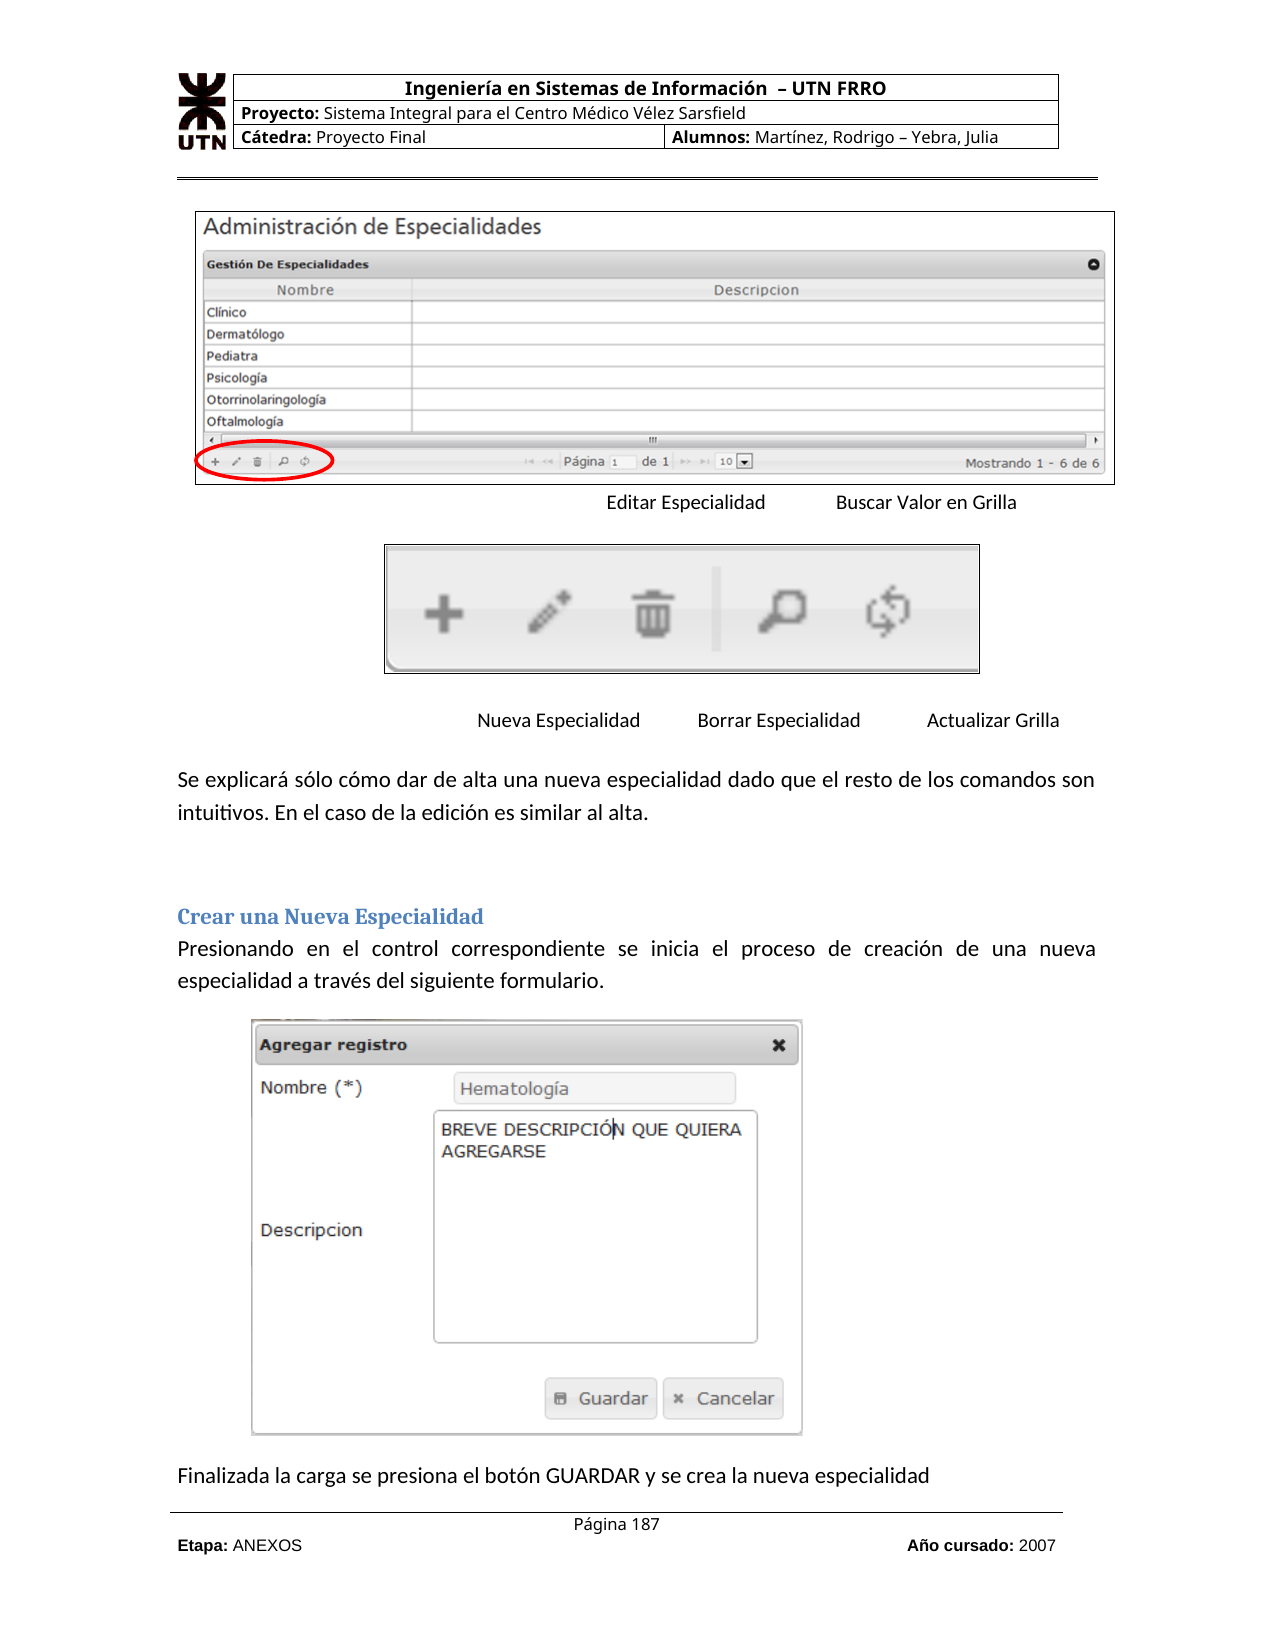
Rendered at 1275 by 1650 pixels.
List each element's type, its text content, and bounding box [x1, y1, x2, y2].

text Finalizada la carga se presiona el botón GUARDAR y se crea la nueva especialidad [177, 1461, 1098, 1489]
subtitle Crear una Nueva Especialidad [177, 904, 1098, 930]
picture [177, 73, 226, 150]
picture [385, 545, 979, 673]
picture [196, 212, 1114, 484]
text Se explicará sólo cómo dar de alta una nueva especialidad dado que el resto de los comandos son intuitivos. En el caso de la edición es similar al alta. [177, 766, 1098, 826]
picture [198, 443, 330, 477]
picture [251, 1019, 803, 1436]
text Presionando en el control correspondiente se inicia el proceso de creación de una nueva especialidad a través del siguiente formulario. [177, 934, 1098, 994]
